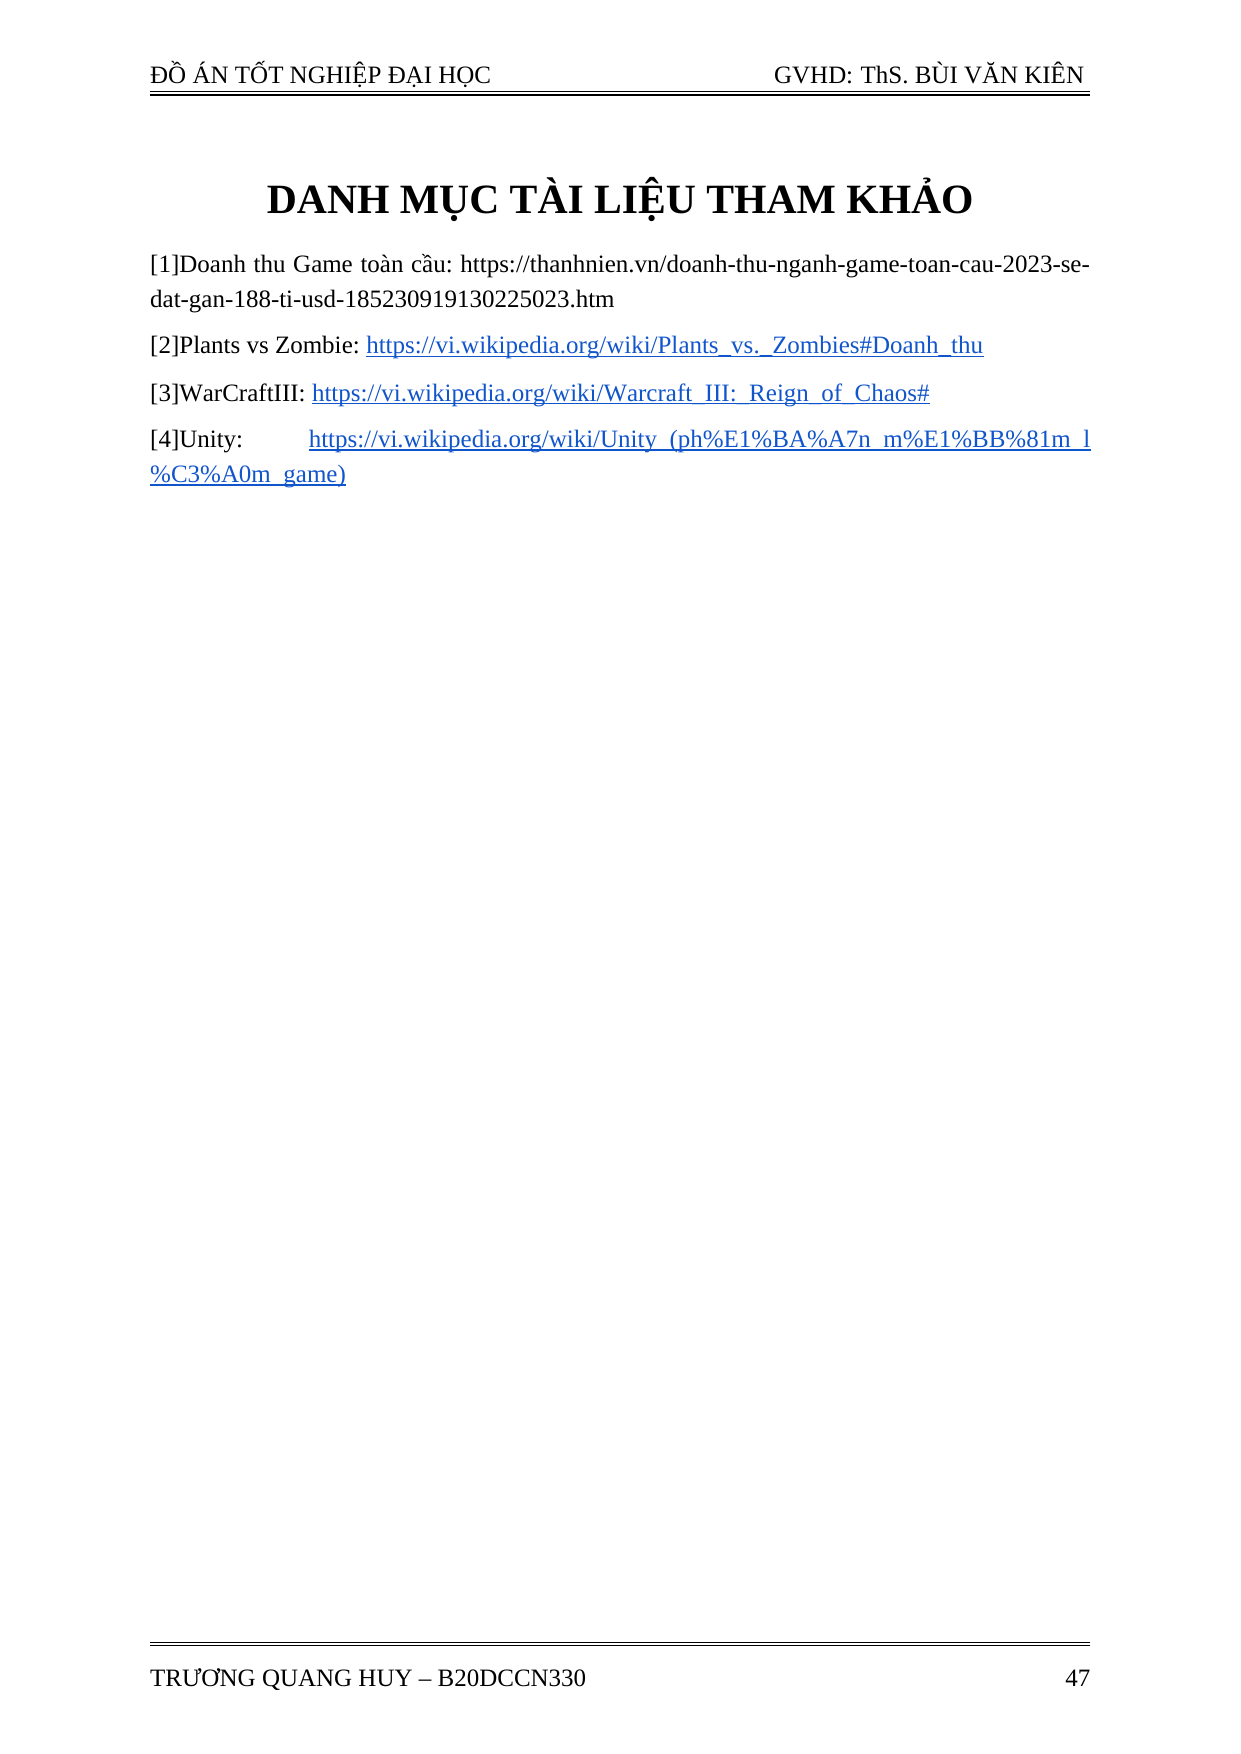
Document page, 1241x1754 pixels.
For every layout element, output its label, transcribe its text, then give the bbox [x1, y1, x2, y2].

text [4]Unity: https://vi.wikipedia.org/wiki/Unity_(ph%E1%BA%A7n_m%E1%BB%81m_l%C3%A0m_game) [150, 424, 1090, 488]
text [2]Plants vs Zombie: https://vi.wikipedia.org/wiki/Plants_vs._Zombies#Doanh_thu [150, 331, 1090, 359]
text [3]WarCraftIII: https://vi.wikipedia.org/wiki/Warcraft_III:_Reign_of_Chaos# [150, 378, 1090, 406]
title DANH MỤC TÀI LIỆU THAM KHẢO [150, 175, 1090, 223]
text [1]Doanh thu Game toàn cầu: https://thanhnien.vn/doanh-thu-nganh-game-toan-cau-2023-se-dat-gan-188-ti-usd-185230919130225023.htm [150, 249, 1090, 312]
